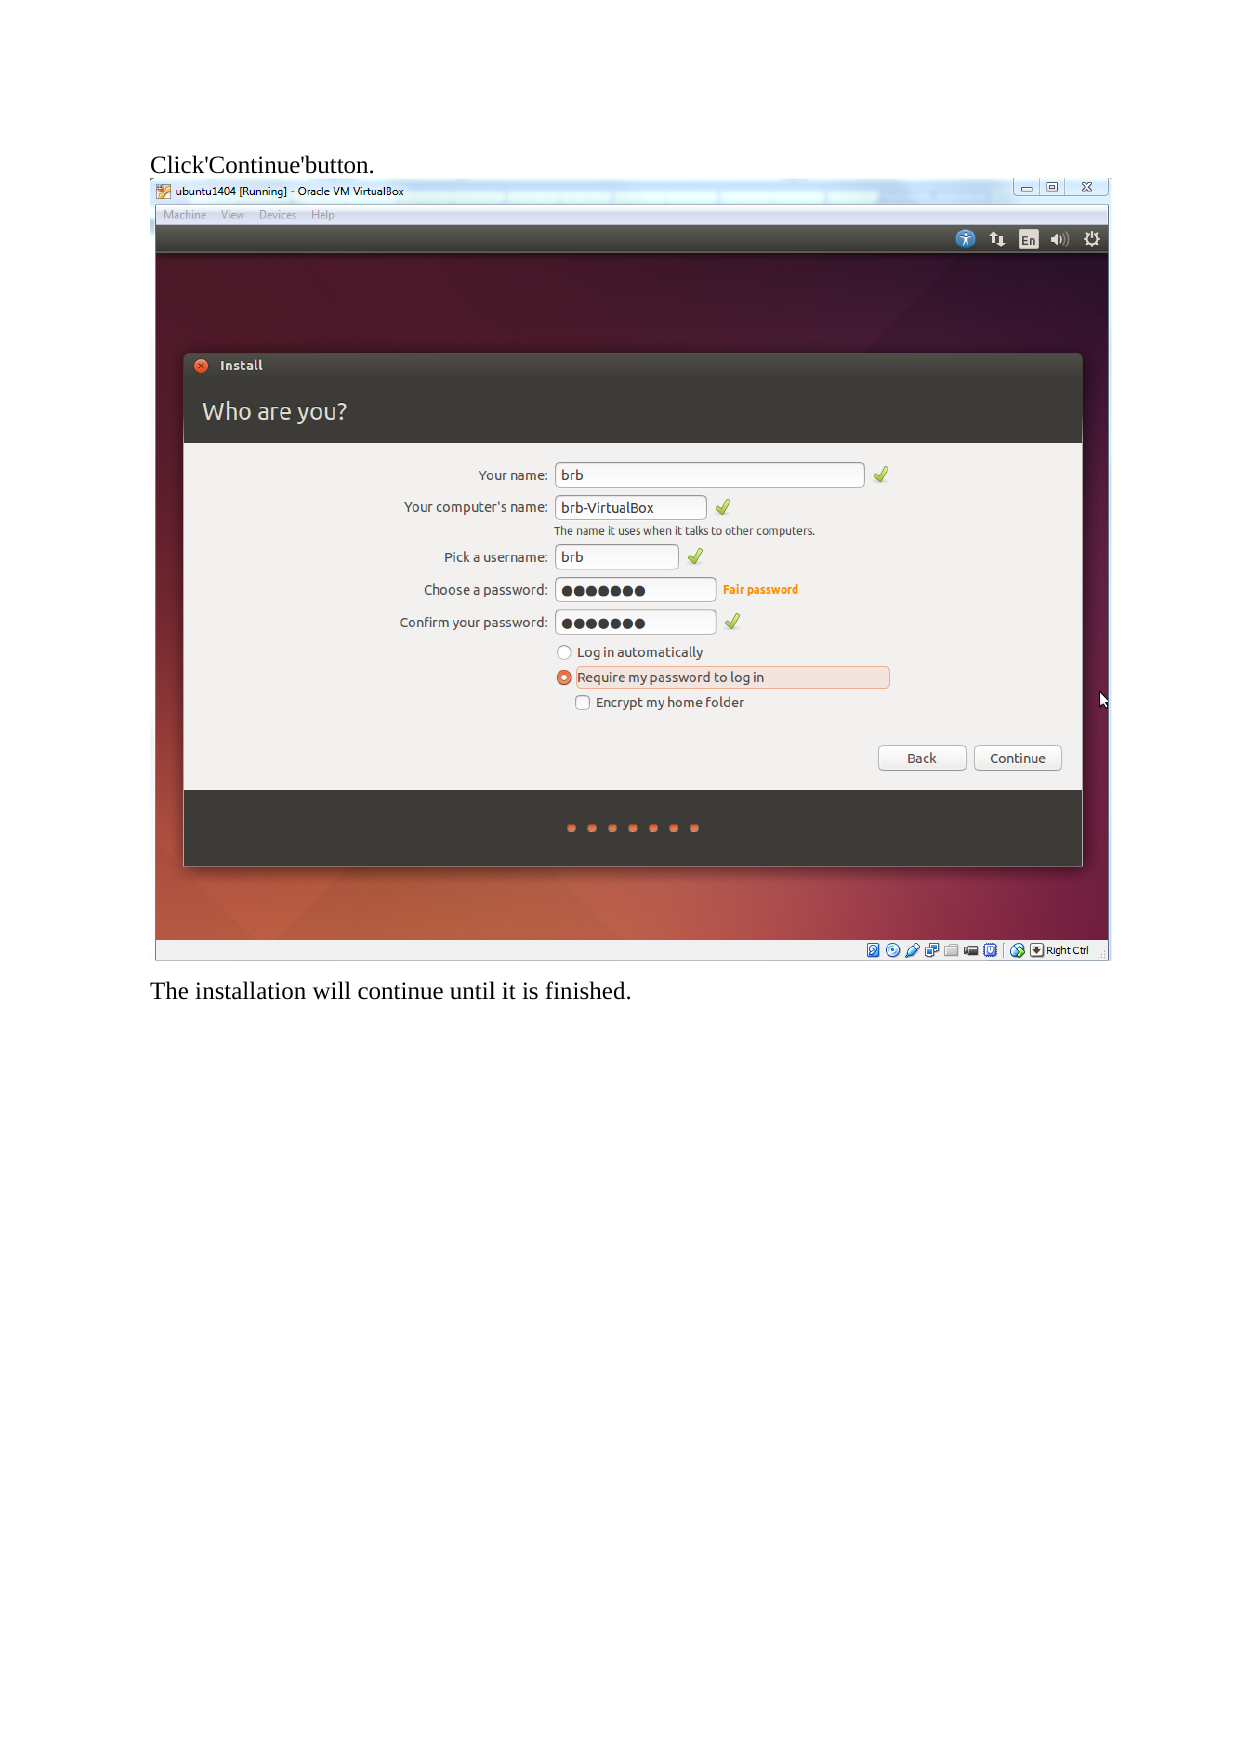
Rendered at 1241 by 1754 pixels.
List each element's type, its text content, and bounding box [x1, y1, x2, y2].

picture [150, 178, 1112, 961]
text In 'Who are you?' dialog, enter your preferred name, username and password. Note that this user will have root/sudo privilege. Click'Continue'button. [150, 150, 1090, 178]
text The installation will continue until it is finished. [150, 976, 1090, 1004]
